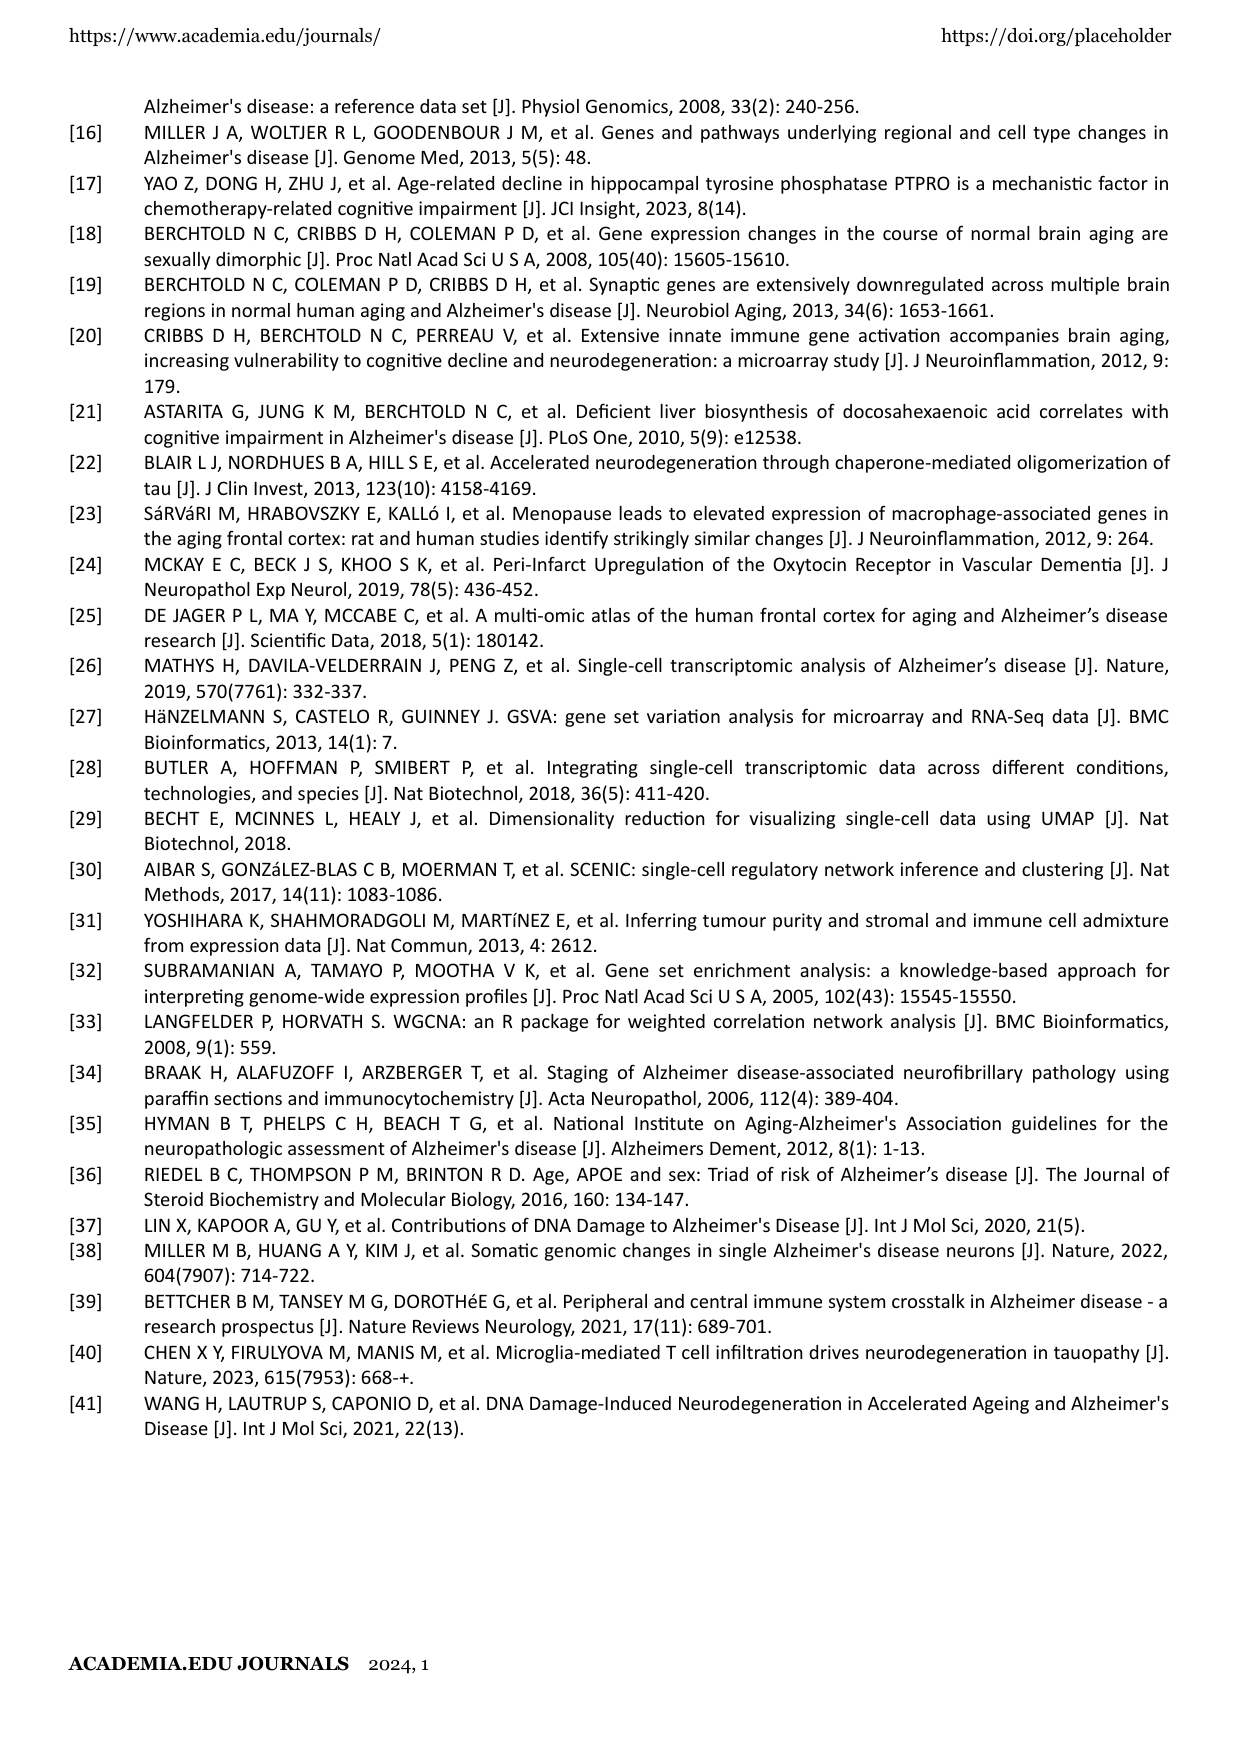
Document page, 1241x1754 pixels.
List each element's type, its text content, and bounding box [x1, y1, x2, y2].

text [16] MILLER J A, WOLTJER R L, GOODENBOUR J M, et al. Genes and pathways underlying regional and cell type changes in Alzheimer's disease [J]. Genome Med, 2013, 5(5): 48. [69, 119, 1171, 170]
text [26] MATHYS H, DAVILA-VELDERRAIN J, PENG Z, et al. Single-cell transcriptomic analysis of Alzheimer’s disease [J]. Nature, 2019, 570(7761): 332-337. [69, 653, 1171, 704]
text [32] SUBRAMANIAN A, TAMAYO P, MOOTHA V K, et al. Gene set enrichment analysis: a knowledge-based approach for interpreting genome-wide expression profiles [J]. Proc Natl Acad Sci U S A, 2005, 102(43): 15545-15550. [69, 958, 1171, 1009]
text [28] BUTLER A, HOFFMAN P, SMIBERT P, et al. Integrating single-cell transcriptomic data across different conditions, technologies, and species [J]. Nat Biotechnol, 2018, 36(5): 411-420. [69, 754, 1171, 805]
text [29] BECHT E, MCINNES L, HEALY J, et al. Dimensionality reduction for visualizing single-cell data using UMAP [J]. Nat Biotechnol, 2018. [69, 805, 1171, 856]
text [69, 94, 1171, 119]
text [22] BLAIR L J, NORDHUES B A, HILL S E, et al. Accelerated neurodegeneration through chaperone-mediated oligomerization of tau [J]. J Clin Invest, 2013, 123(10): 4158-4169. [69, 449, 1171, 500]
text [25] DE JAGER P L, MA Y, MCCABE C, et al. A multi-omic atlas of the human frontal cortex for aging and Alzheimer’s disease research [J]. Scientific Data, 2018, 5(1): 180142. [69, 602, 1171, 653]
text [19] BERCHTOLD N C, COLEMAN P D, CRIBBS D H, et al. Synaptic genes are extensively downregulated across multiple brain regions in normal human aging and Alzheimer's disease [J]. Neurobiol Aging, 2013, 34(6): 1653-1661. [69, 272, 1171, 322]
text [31] YOSHIHARA K, SHAHMORADGOLI M, MARTíNEZ E, et al. Inferring tumour purity and stromal and immune cell admixture from expression data [J]. Nat Commun, 2013, 4: 2612. [69, 907, 1171, 958]
text [35] HYMAN B T, PHELPS C H, BEACH T G, et al. National Institute on Aging-Alzheimer's Association guidelines for the neuropathologic assessment of Alzheimer's disease [J]. Alzheimers Dement, 2012, 8(1): 1-13. [69, 1110, 1171, 1161]
text [24] MCKAY E C, BECK J S, KHOO S K, et al. Peri-Infarct Upregulation of the Oxytocin Receptor in Vascular Dementia [J]. J Neuropathol Exp Neurol, 2019, 78(5): 436-452. [69, 551, 1171, 602]
text [38] MILLER M B, HUANG A Y, KIM J, et al. Somatic genomic changes in single Alzheimer's disease neurons [J]. Nature, 2022, 604(7907): 714-722. [69, 1237, 1171, 1288]
text [41] WANG H, LAUTRUP S, CAPONIO D, et al. DNA Damage-Induced Neurodegeneration in Accelerated Ageing and Alzheimer's Disease [J]. Int J Mol Sci, 2021, 22(13). [69, 1390, 1171, 1441]
text [18] BERCHTOLD N C, CRIBBS D H, COLEMAN P D, et al. Gene expression changes in the course of normal brain aging are sexually dimorphic [J]. Proc Natl Acad Sci U S A, 2008, 105(40): 15605-15610. [69, 221, 1171, 272]
text [17] YAO Z, DONG H, ZHU J, et al. Age-related decline in hippocampal tyrosine phosphatase PTPRO is a mechanistic factor in chemotherapy-related cognitive impairment [J]. JCI Insight, 2023, 8(14). [69, 170, 1171, 221]
text [21] ASTARITA G, JUNG K M, BERCHTOLD N C, et al. Deficient liver biosynthesis of docosahexaenoic acid correlates with cognitive impairment in Alzheimer's disease [J]. PLoS One, 2010, 5(9): e12538. [69, 399, 1171, 449]
text [36] RIEDEL B C, THOMPSON P M, BRINTON R D. Age, APOE and sex: Triad of risk of Alzheimer’s disease [J]. The Journal of Steroid Biochemistry and Molecular Biology, 2016, 160: 134-147. [69, 1161, 1171, 1212]
text [37] LIN X, KAPOOR A, GU Y, et al. Contributions of DNA Damage to Alzheimer's Disease [J]. Int J Mol Sci, 2020, 21(5). [69, 1212, 1171, 1237]
text [40] CHEN X Y, FIRULYOVA M, MANIS M, et al. Microglia-mediated T cell infiltration drives neurodegeneration in tauopathy [J]. Nature, 2023, 615(7953): 668-+. [69, 1339, 1171, 1390]
text [34] BRAAK H, ALAFUZOFF I, ARZBERGER T, et al. Staging of Alzheimer disease-associated neurofibrillary pathology using paraffin sections and immunocytochemistry [J]. Acta Neuropathol, 2006, 112(4): 389-404. [69, 1059, 1171, 1110]
text [20] CRIBBS D H, BERCHTOLD N C, PERREAU V, et al. Extensive innate immune gene activation accompanies brain aging, increasing vulnerability to cognitive decline and neurodegeneration: a microarray study [J]. J Neuroinflammation, 2012, 9: 179. [69, 322, 1171, 399]
text [33] LANGFELDER P, HORVATH S. WGCNA: an R package for weighted correlation network analysis [J]. BMC Bioinformatics, 2008, 9(1): 559. [69, 1009, 1171, 1059]
text [30] AIBAR S, GONZáLEZ-BLAS C B, MOERMAN T, et al. SCENIC: single-cell regulatory network inference and clustering [J]. Nat Methods, 2017, 14(11): 1083-1086. [69, 856, 1171, 907]
text [27] HäNZELMANN S, CASTELO R, GUINNEY J. GSVA: gene set variation analysis for microarray and RNA-Seq data [J]. BMC Bioinformatics, 2013, 14(1): 7. [69, 704, 1171, 754]
text [23] SáRVáRI M, HRABOVSZKY E, KALLó I, et al. Menopause leads to elevated expression of macrophage-associated genes in the aging frontal cortex: rat and human studies identify strikingly similar changes [J]. J Neuroinflammation, 2012, 9: 264. [69, 500, 1171, 551]
text [39] BETTCHER B M, TANSEY M G, DOROTHéE G, et al. Peripheral and central immune system crosstalk in Alzheimer disease - a research prospectus [J]. Nature Reviews Neurology, 2021, 17(11): 689-701. [69, 1288, 1171, 1339]
